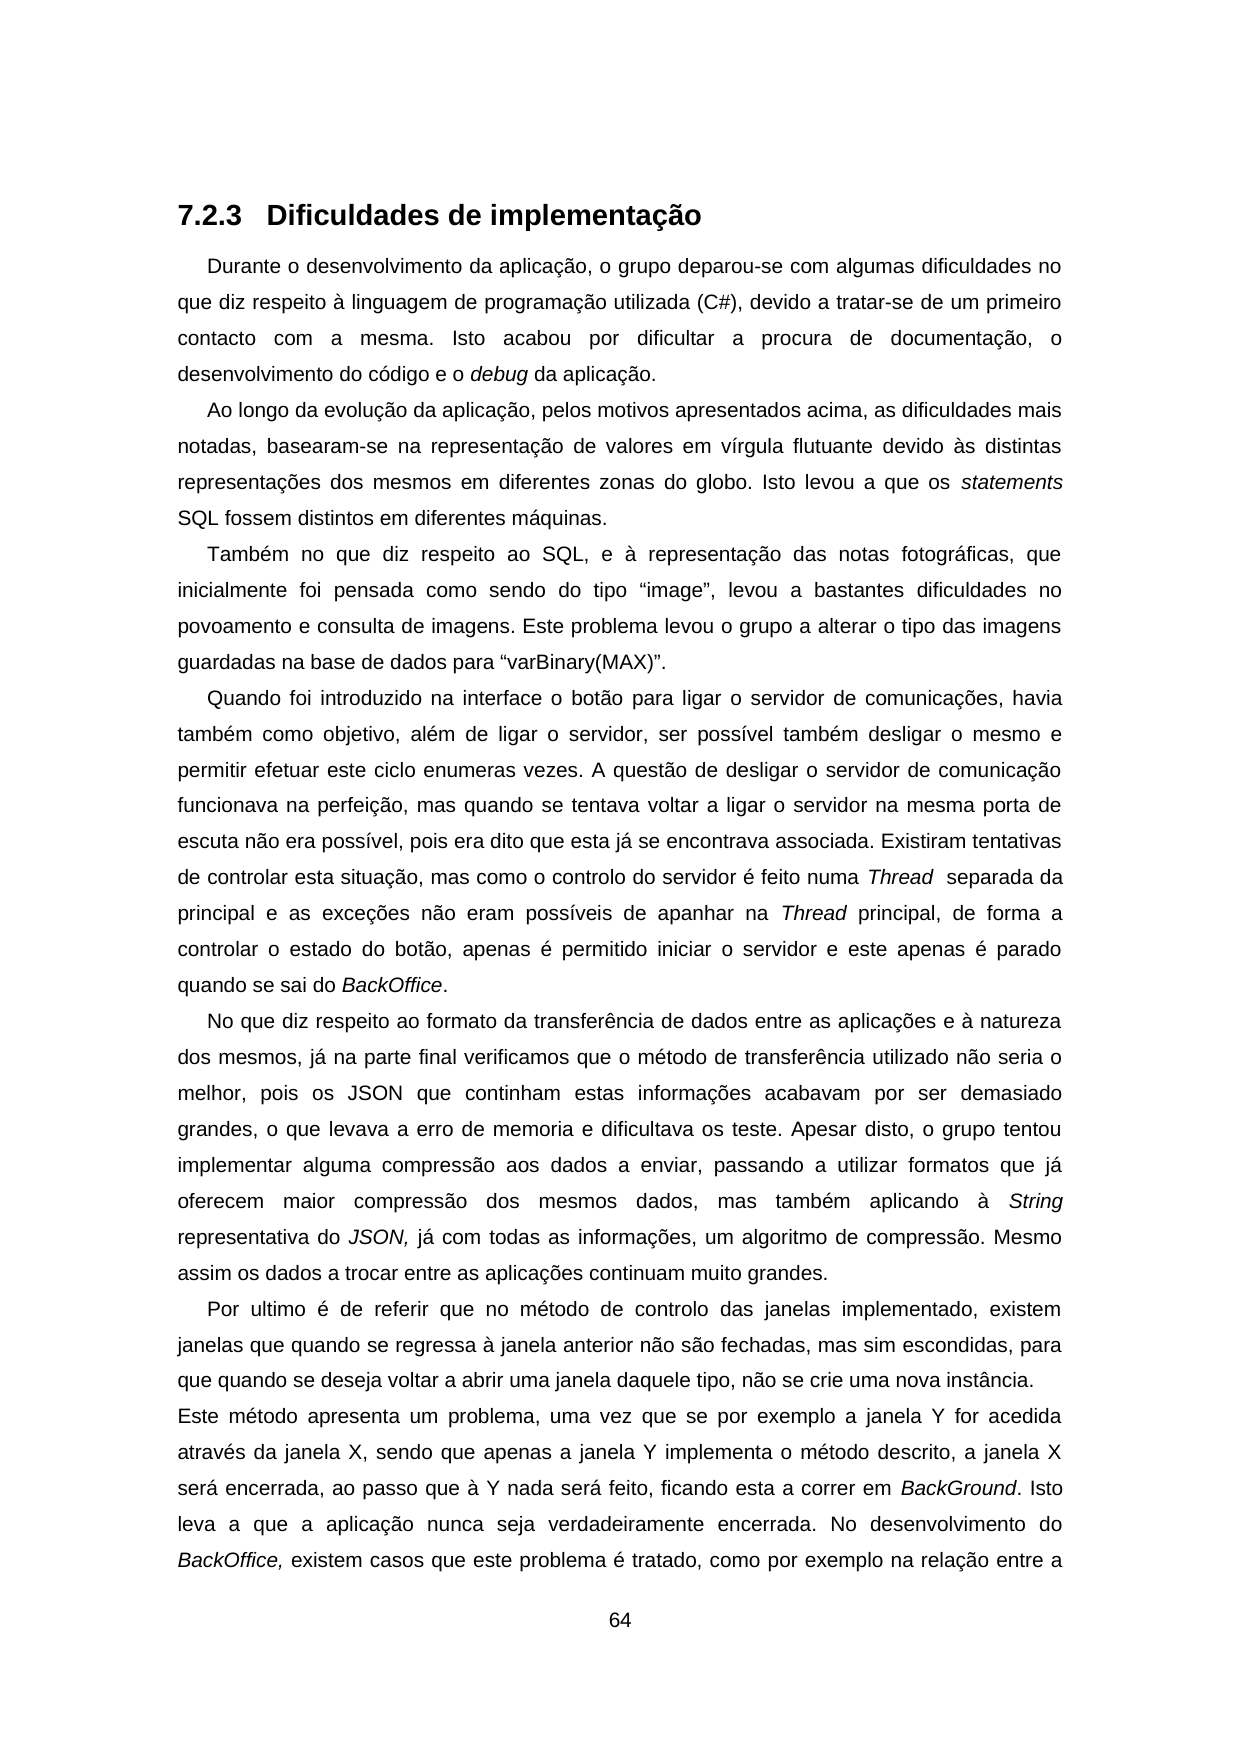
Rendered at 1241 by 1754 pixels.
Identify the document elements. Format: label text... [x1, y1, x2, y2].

text Por ultimo é de referir que no método de controlo das janelas implementado, existem janelas que quando se regressa à janela anterior não são fechadas, mas sim escondidas, para que quando se deseja voltar a abrir uma janela daquele tipo, não se crie uma nova instância. [177, 1296, 1063, 1392]
text Ao longo da evolução da aplicação, pelos motivos apresentados acima, as dificuldades mais notadas, basearam-se na representação de valores em vírgula flutuante devido às distintas representações dos mesmos em diferentes zonas do globo. Isto levou a que os statements SQL fossem distintos em diferentes máquinas. [177, 398, 1063, 530]
text Dificuldades de implementação [177, 198, 1063, 231]
text No que diz respeito ao formato da transferência de dados entre as aplicações e à natureza dos mesmos, já na parte final verificamos que o método de transferência utilizado não seria o melhor, pois os JSON que continham estas informações acabavam por ser demasiado grandes, o que levava a erro de memoria e dificultava os teste. Apesar disto, o grupo tentou implementar alguma compressão aos dados a enviar, passando a utilizar formatos que já oferecem maior compressão dos mesmos dados, mas também aplicando à String representativa do JSON, já com todas as informações, um algoritmo de compressão. Mesmo assim os dados a trocar entre as aplicações continuam muito grandes. [177, 1009, 1063, 1284]
text Também no que diz respeito ao SQL, e à representação das notas fotográficas, que inicialmente foi pensada como sendo do tipo “image”, levou a bastantes dificuldades no povoamento e consulta de imagens. Este problema levou o grupo a alterar o tipo das imagens guardadas na base de dados para “varBinary(MAX)”. [177, 542, 1063, 673]
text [177, 1404, 1063, 1572]
text Quando foi introduzido na interface o botão para ligar o servidor de comunicações, havia também como objetivo, além de ligar o servidor, ser possível também desligar o mesmo e permitir efetuar este ciclo enumeras vezes. A questão de desligar o servidor de comunicação funcionava na perfeição, mas quando se tentava voltar a ligar o servidor na mesma porta de escuta não era possível, pois era dito que esta já se encontrava associada. Existiram tentativas de controlar esta situação, mas como o controlo do servidor é feito numa Thread separada da principal e as exceções não eram possíveis de apanhar na Thread principal, de forma a controlar o estado do botão, apenas é permitido iniciar o servidor e este apenas é parado quando se sai do BackOffice. [177, 686, 1063, 997]
text Durante o desenvolvimento da aplicação, o grupo deparou-se com algumas dificuldades no que diz respeito à linguagem de programação utilizada (C#), devido a tratar-se de um primeiro contacto com a mesma. Isto acabou por dificultar a procura de documentação, o desenvolvimento do código e o debug da aplicação. [177, 254, 1063, 386]
